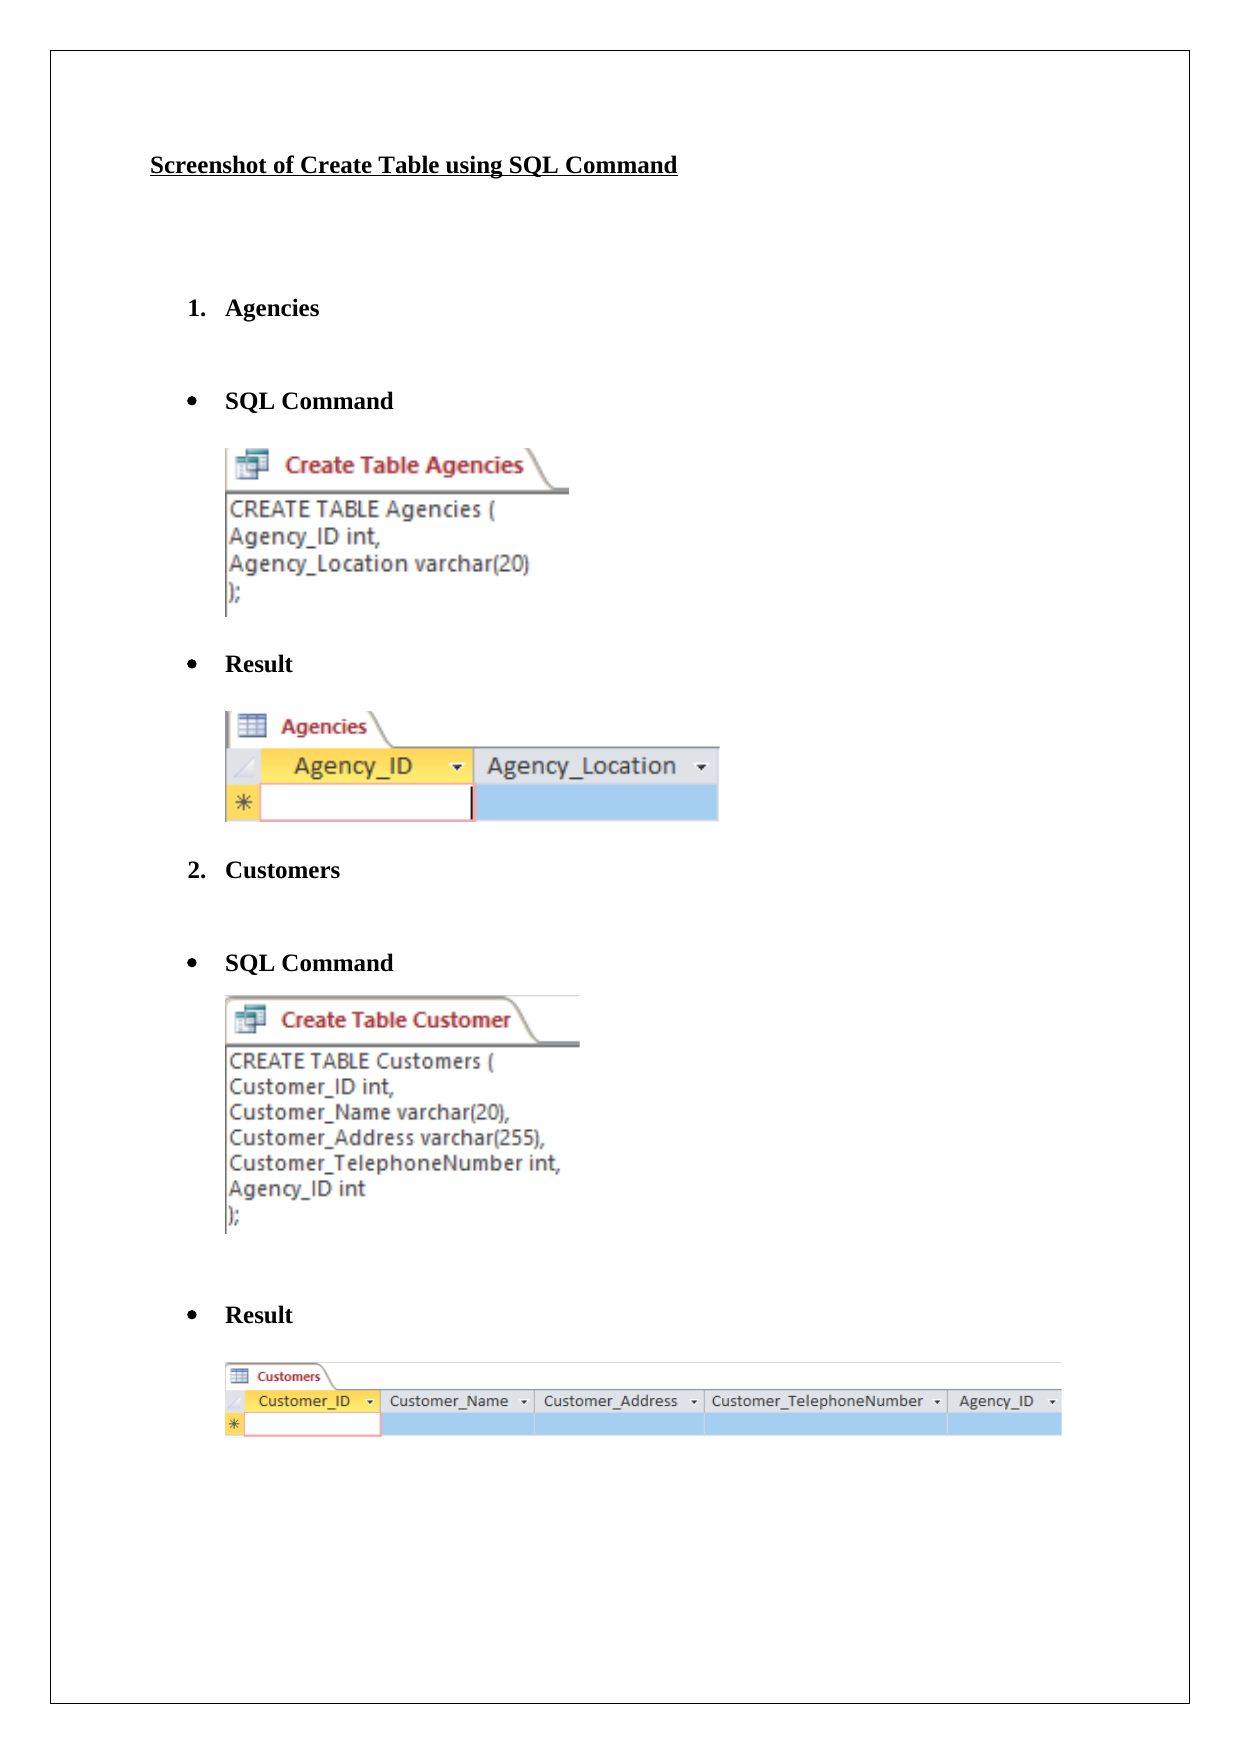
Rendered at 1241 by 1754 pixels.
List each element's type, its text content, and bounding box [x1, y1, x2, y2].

picture [225, 995, 580, 1234]
list SQL Command [187, 386, 1090, 415]
picture [225, 448, 569, 617]
picture [225, 1362, 1062, 1438]
list Customers [187, 855, 1090, 884]
list Result [187, 649, 1090, 678]
list SQL Command [187, 948, 1090, 977]
text Screenshot of Create Table using SQL Command [150, 150, 1090, 179]
list Agencies [187, 293, 1090, 322]
picture [225, 711, 720, 822]
list Result [187, 1300, 1090, 1329]
